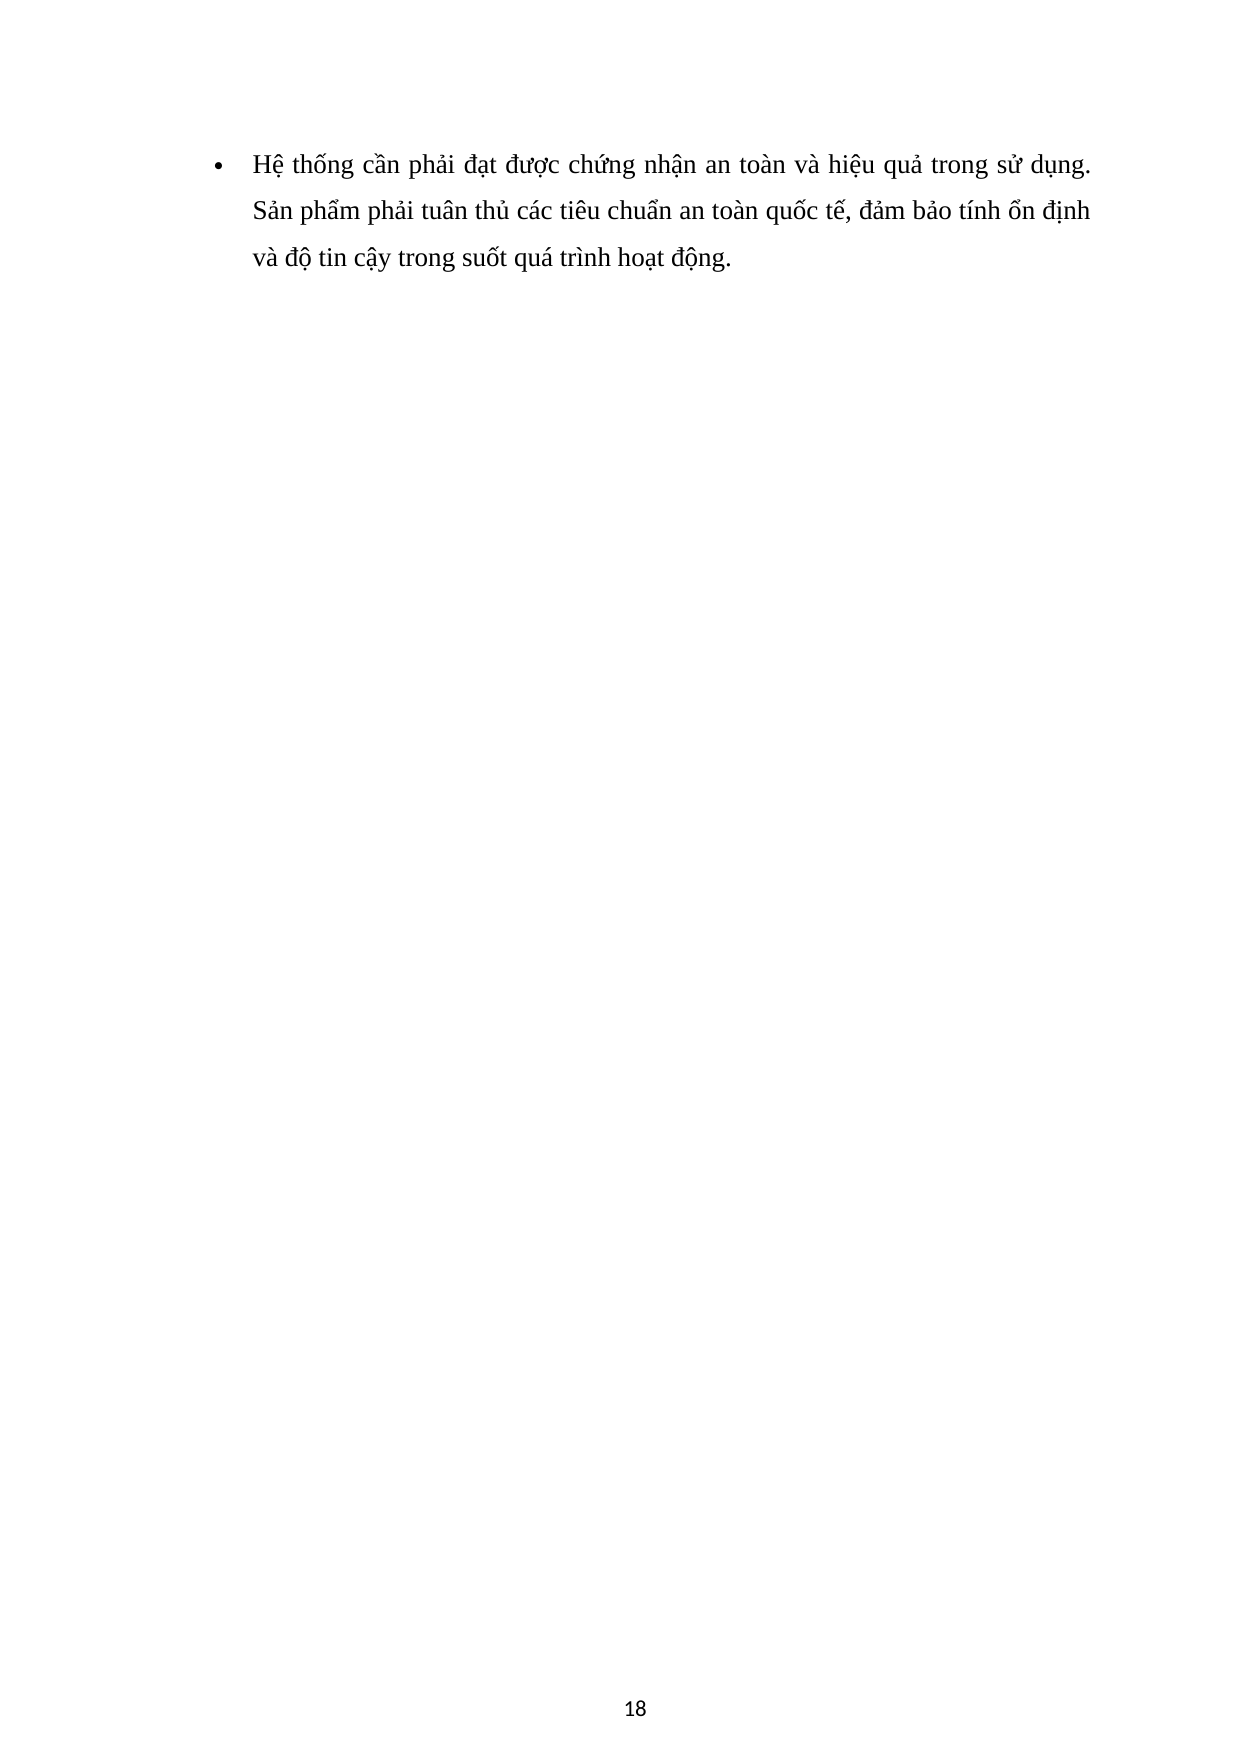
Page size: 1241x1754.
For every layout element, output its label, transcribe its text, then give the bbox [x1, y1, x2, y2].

list Hệ thống cần phải đạt được chứng nhận an toàn và hiệu quả trong sử dụng. Sản phẩm phải tuân thủ các tiêu chuẩn an toàn quốc tế, đảm bảo tính ổn định và độ tin cậy trong suốt quá trình hoạt động. [215, 148, 1092, 272]
